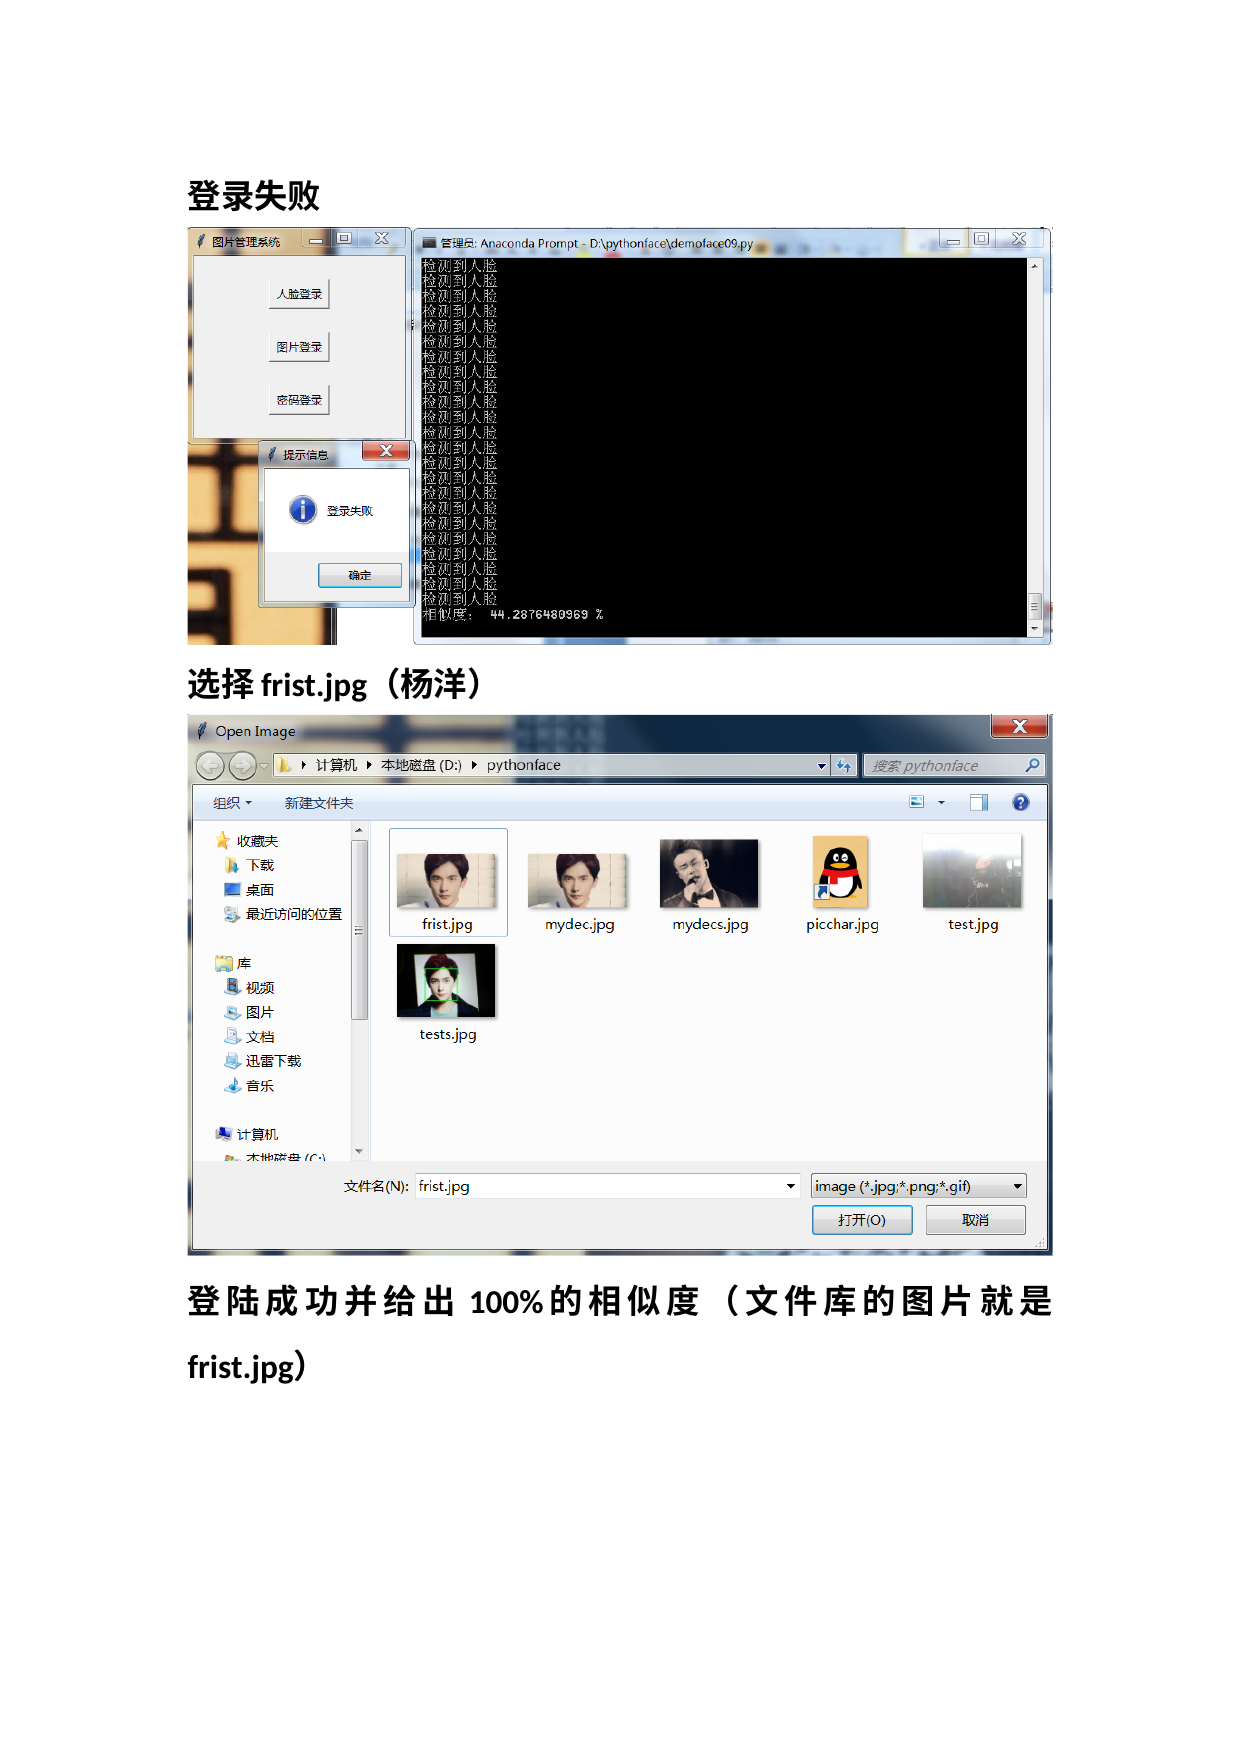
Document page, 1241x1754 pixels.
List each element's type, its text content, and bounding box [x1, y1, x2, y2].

picture [187, 227, 1053, 645]
text 登陆成功并给出100%的相似度（文件库的图片就是frist.jpg） [187, 1267, 1053, 1397]
text 选择frist.jpg（杨洋） [187, 649, 1053, 714]
text 登录失败 [187, 162, 1053, 227]
picture [187, 714, 1053, 1256]
